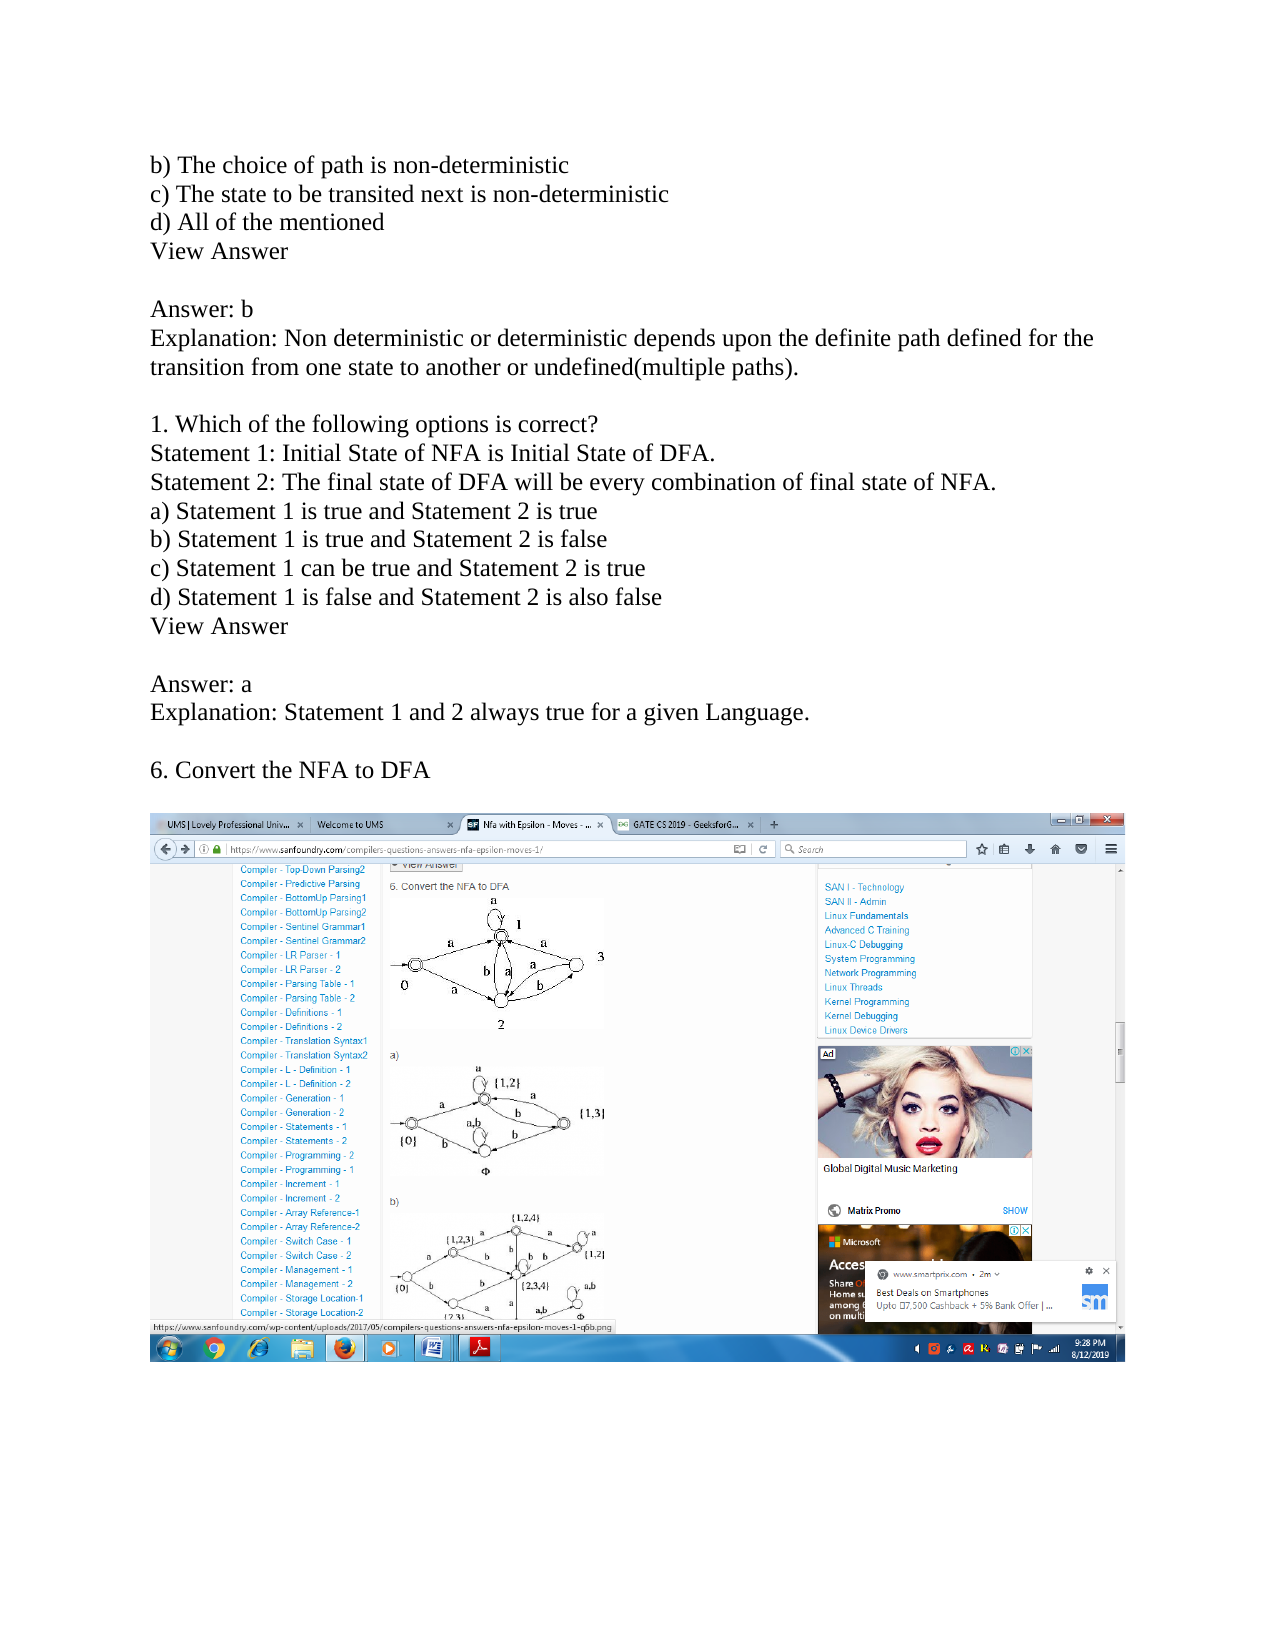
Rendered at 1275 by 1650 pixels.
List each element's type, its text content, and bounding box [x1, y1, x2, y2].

text 1. Which of the following options is correct? Statement 1: Initial State of NFA is Initial State of DFA. Statement 2: The final state of DFA will be every combination of final state of NFA. a) Statement 1 is true and Statement 2 is true b) Statement 1 is true and Statement 2 is false c) Statement 1 can be true and Statement 2 is true d) Statement 1 is false and Statement 2 is also false View Answer [150, 409, 1125, 639]
text Answer: a Explanation: Statement 1 and 2 always true for a given Language. [150, 669, 1125, 726]
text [150, 150, 1125, 265]
text Answer: b Explanation: Non deterministic or deterministic depends upon the definite path defined for the transition from one state to another or undefined(multiple paths). [150, 294, 1125, 380]
text 6. Convert the NFA to DFA [150, 755, 1125, 784]
picture [150, 813, 1125, 1362]
